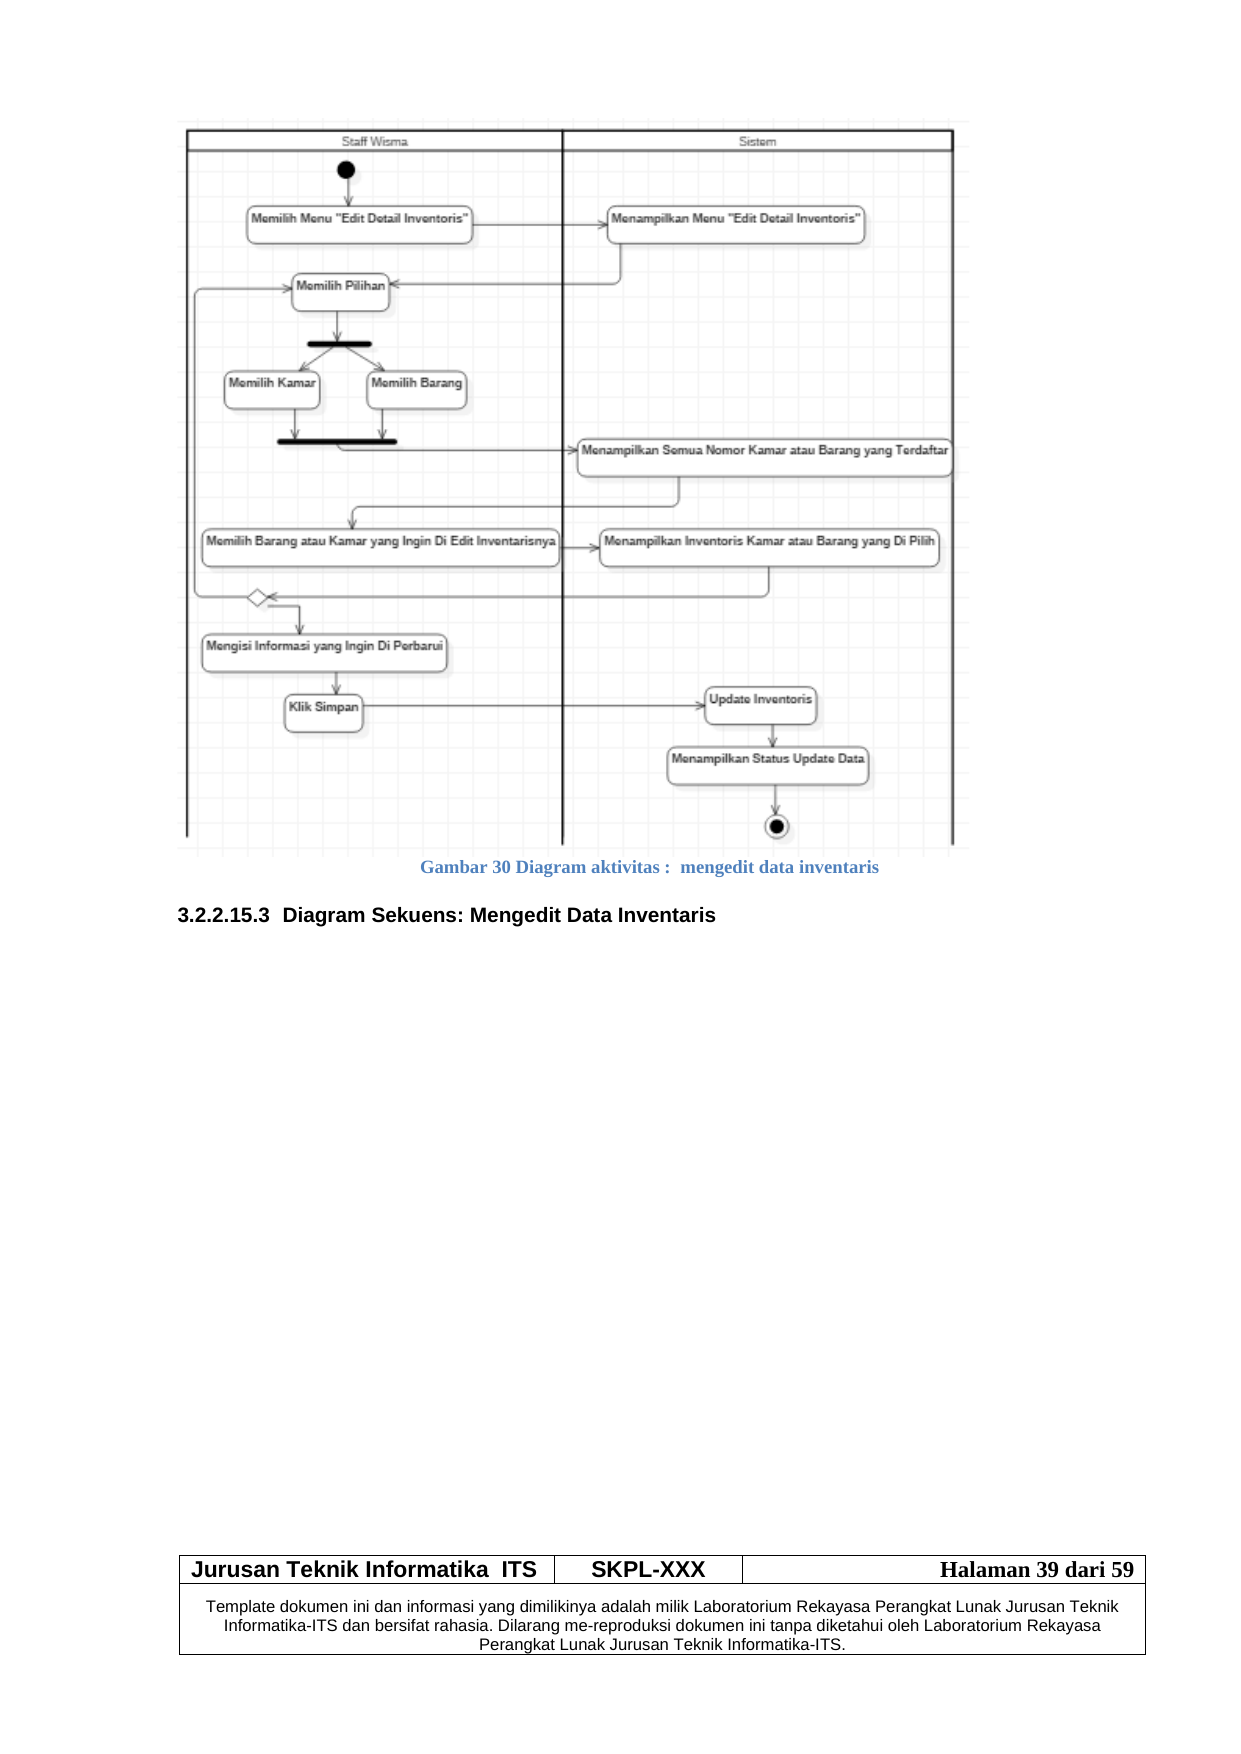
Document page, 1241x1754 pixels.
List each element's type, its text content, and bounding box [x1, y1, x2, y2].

picture [177, 118, 970, 857]
subtitle Diagram Sekuens: Mengedit Data Inventaris [177, 903, 1121, 927]
text Gambar 30 Diagram aktivitas : mengedit data inventaris [177, 856, 1121, 878]
